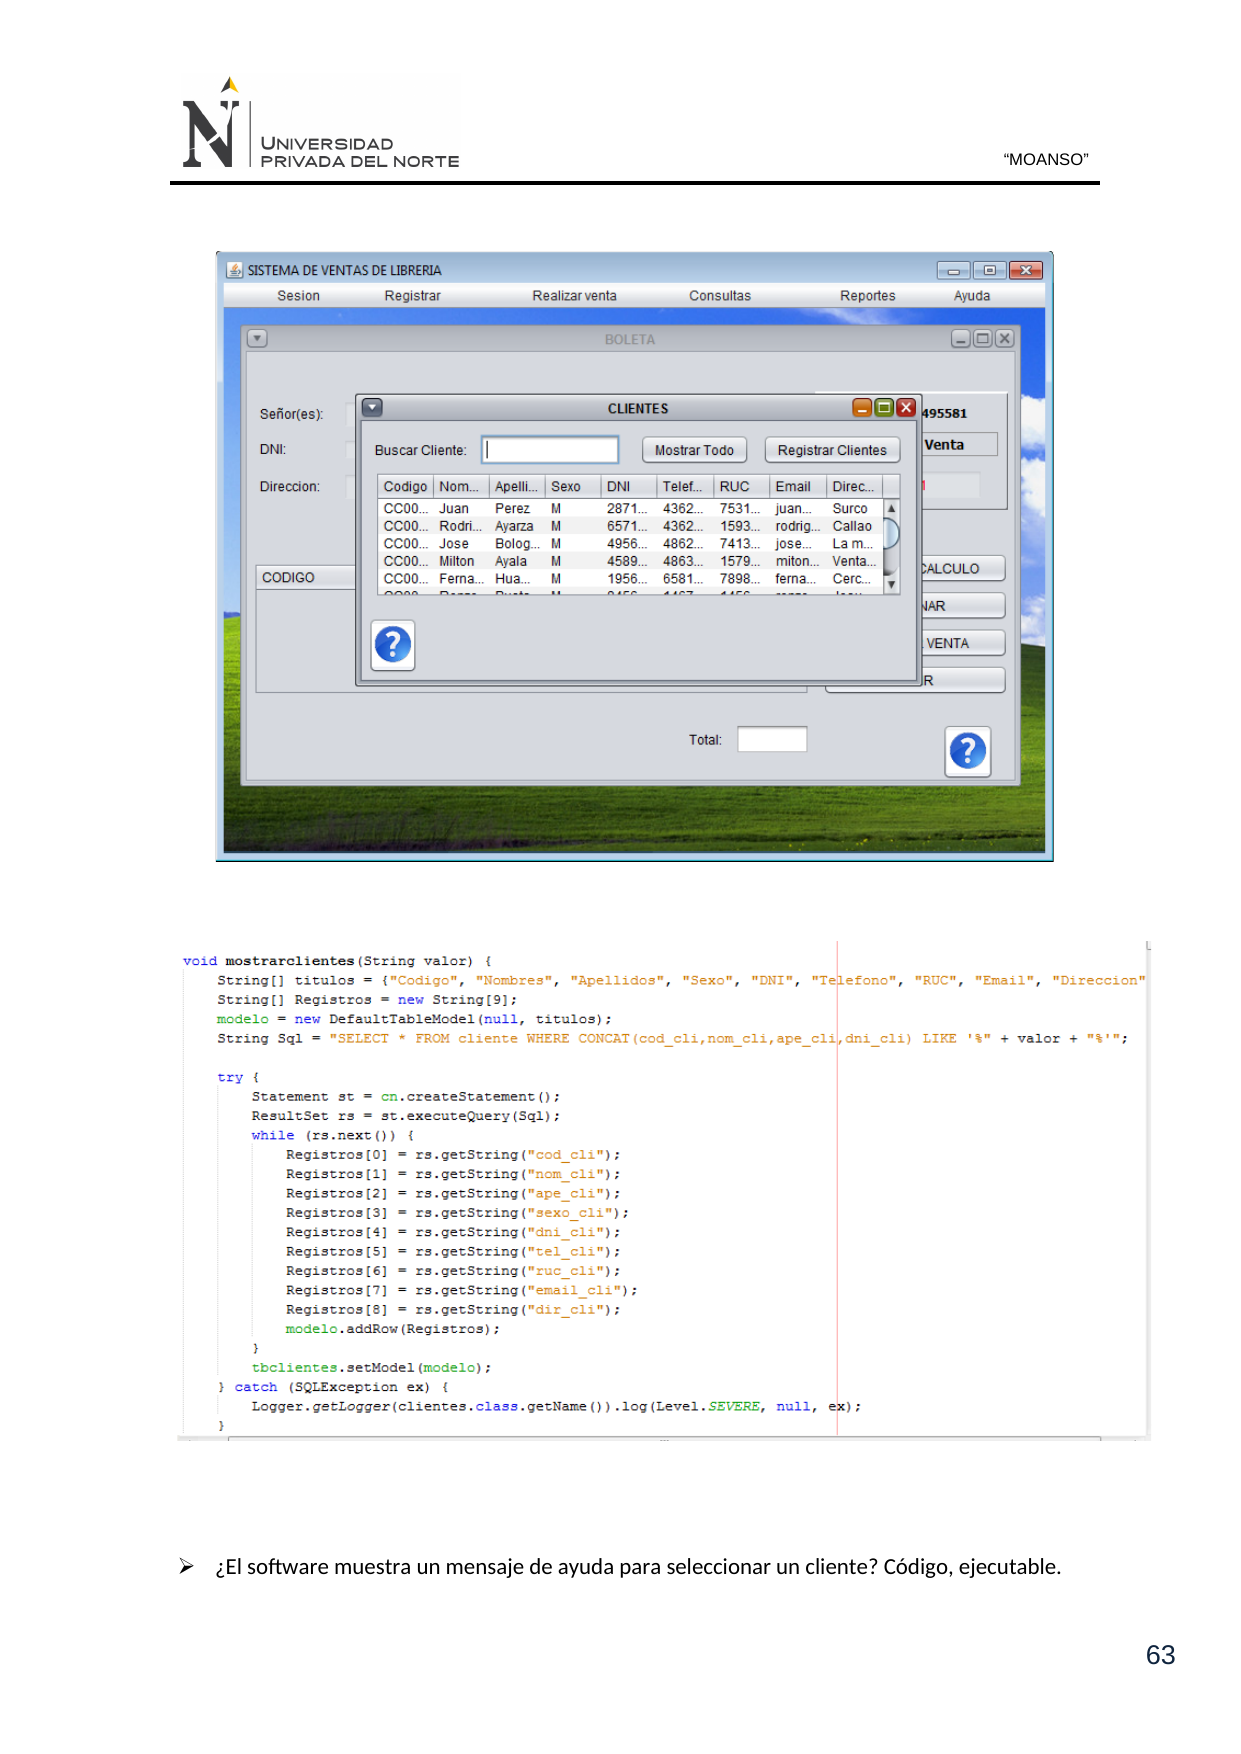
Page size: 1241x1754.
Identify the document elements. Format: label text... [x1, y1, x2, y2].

picture [215, 251, 1054, 862]
picture [181, 73, 462, 169]
picture [177, 941, 1152, 1441]
list ¿El software muestra un mensaje de ayuda para seleccionar un cliente? Código, ejecutable. [177, 1552, 1092, 1580]
